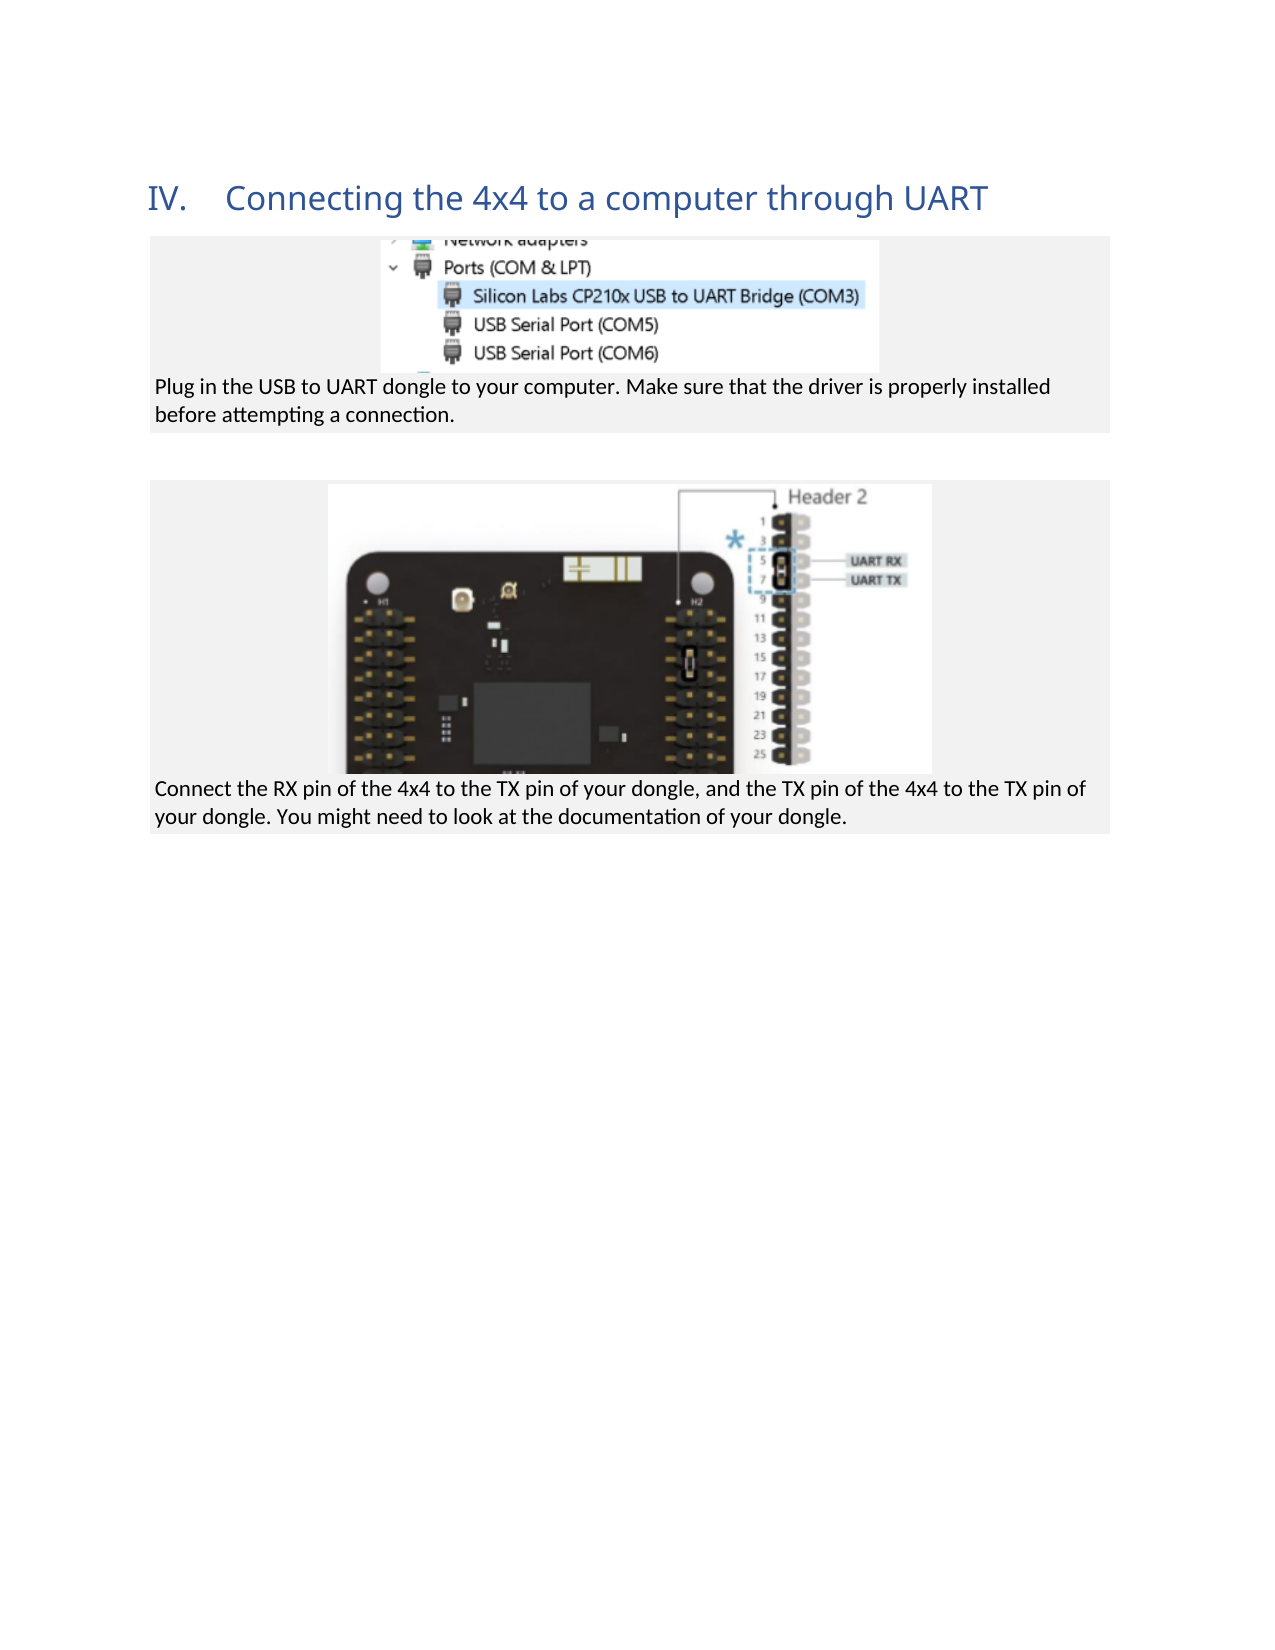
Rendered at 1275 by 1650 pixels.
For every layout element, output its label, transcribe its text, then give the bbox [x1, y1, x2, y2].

table_header Plug in the USB to UART dongle to your computer. Make sure that the driver is properly installed before attempting a connection. [150, 236, 1110, 433]
table_header Connect the RX pin of the 4x4 to the TX pin of your dongle, and the TX pin of the 4x4 to the TX pin of your dongle. You might need to look at the documentation of your dongle. [150, 480, 1110, 834]
subtitle Connecting the 4x4 to a computer through UART [187, 175, 1125, 220]
picture [380, 240, 880, 373]
